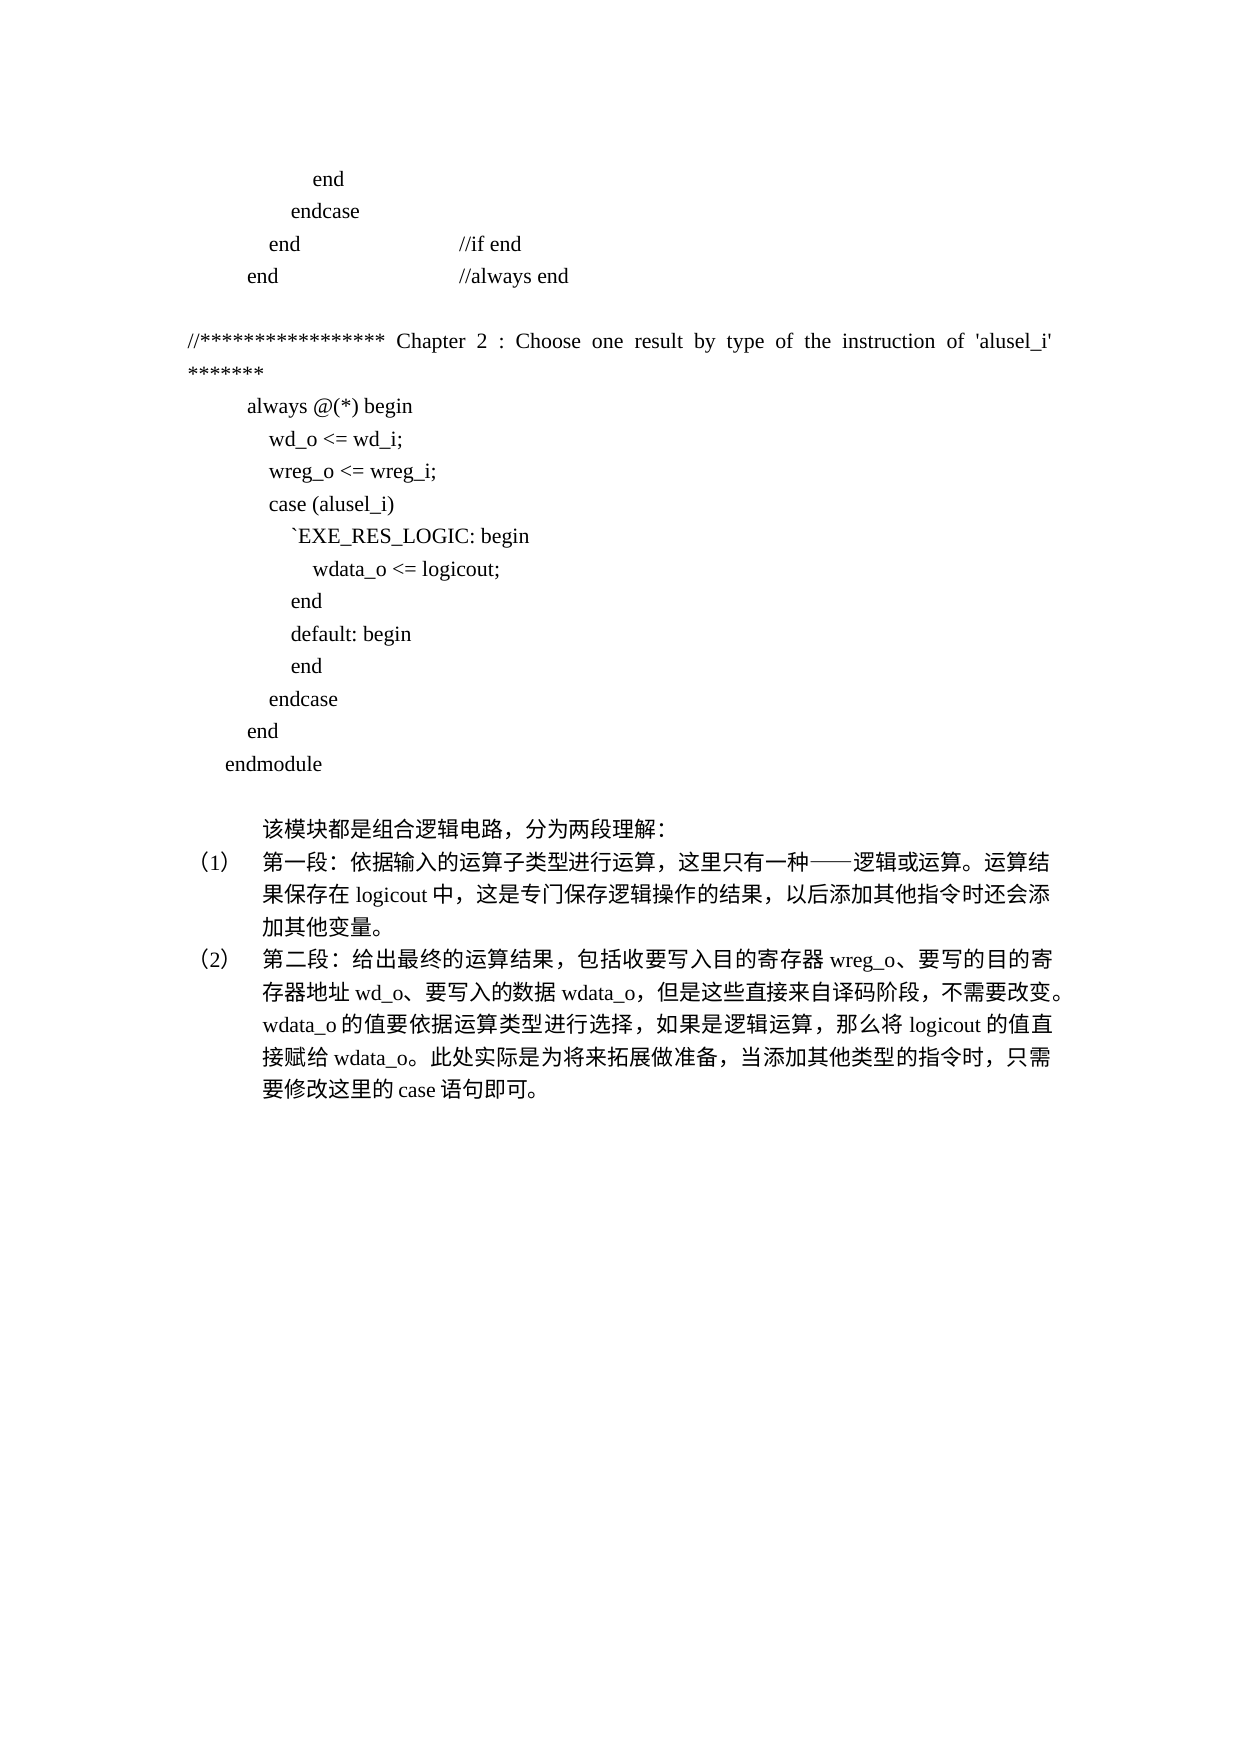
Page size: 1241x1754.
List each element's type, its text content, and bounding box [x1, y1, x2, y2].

text end //always end [187, 259, 1053, 292]
list 第一段：依据输入的运算子类型进行运算，这里只有一种——逻辑或运算。运算结果保存在logicout中，这是专门保存逻辑操作的结果，以后添加其他指令时还会添加其他变量。 [187, 844, 1053, 942]
text endcase [187, 682, 1053, 714]
text end //if end [187, 227, 1053, 259]
text `EXE_RES_LOGIC: begin [187, 519, 1053, 552]
text case (alusel_i) [187, 487, 1053, 519]
text end [187, 714, 1053, 747]
text default: begin [187, 617, 1053, 649]
list 第二段：给出最终的运算结果，包括收要写入目的寄存器wreg_o、要写的目的寄存器地址wd_o、要写入的数据wdata_o，但是这些直接来自译码阶段，不需要改变。wdata_o的值要依据运算类型进行选择，如果是逻辑运算，那么将logicout的值直接赋给wdata_o。此处实际是为将来拓展做准备，当添加其他类型的指令时，只需要修改这里的case语句即可。 [187, 942, 1053, 1104]
text //***************** Chapter 2 : Choose one result by type of the instruction of 'alusel_i' ******* [187, 324, 1053, 389]
text wreg_o <= wreg_i; [187, 454, 1053, 487]
text endmodule [187, 747, 1053, 779]
text end [187, 649, 1053, 682]
text 该模块都是组合逻辑电路，分为两段理解： [219, 812, 1053, 844]
text end [187, 162, 1053, 194]
text wd_o <= wd_i; [187, 422, 1053, 454]
text end [187, 584, 1053, 617]
text always @(*) begin [187, 389, 1053, 422]
text wdata_o <= logicout; [187, 552, 1053, 584]
text endcase [187, 194, 1053, 227]
